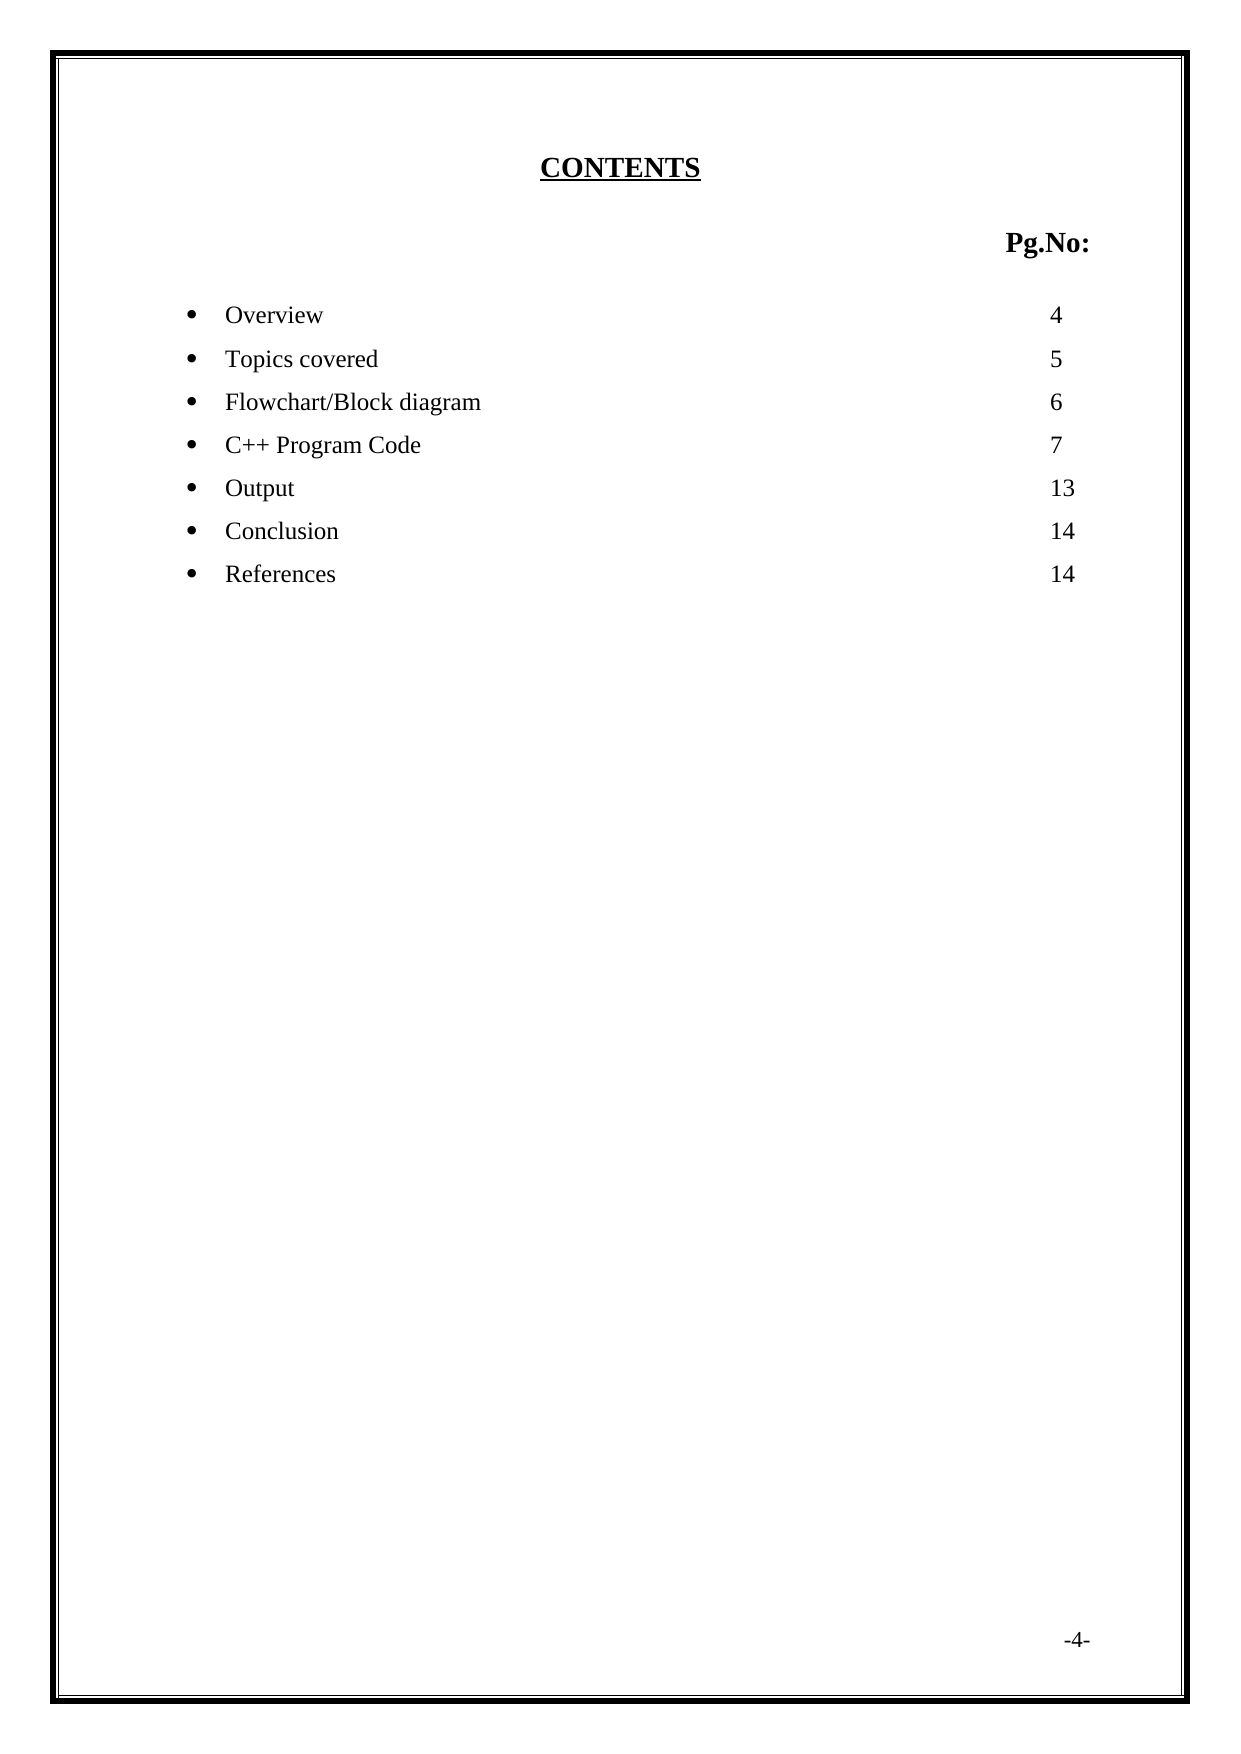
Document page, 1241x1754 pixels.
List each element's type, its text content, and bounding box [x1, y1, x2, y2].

list References 14 [187, 559, 1090, 588]
list Conclusion 14 [187, 516, 1090, 545]
list Topics covered 5 [187, 344, 1090, 372]
list Flowchart/Block diagram 6 [187, 387, 1090, 416]
text Pg.No: [150, 225, 1090, 259]
list C++ Program Code 7 [187, 430, 1090, 459]
list Overview 4 [187, 301, 1090, 329]
text CONTENTS [150, 150, 1090, 183]
list Output 13 [187, 473, 1090, 502]
